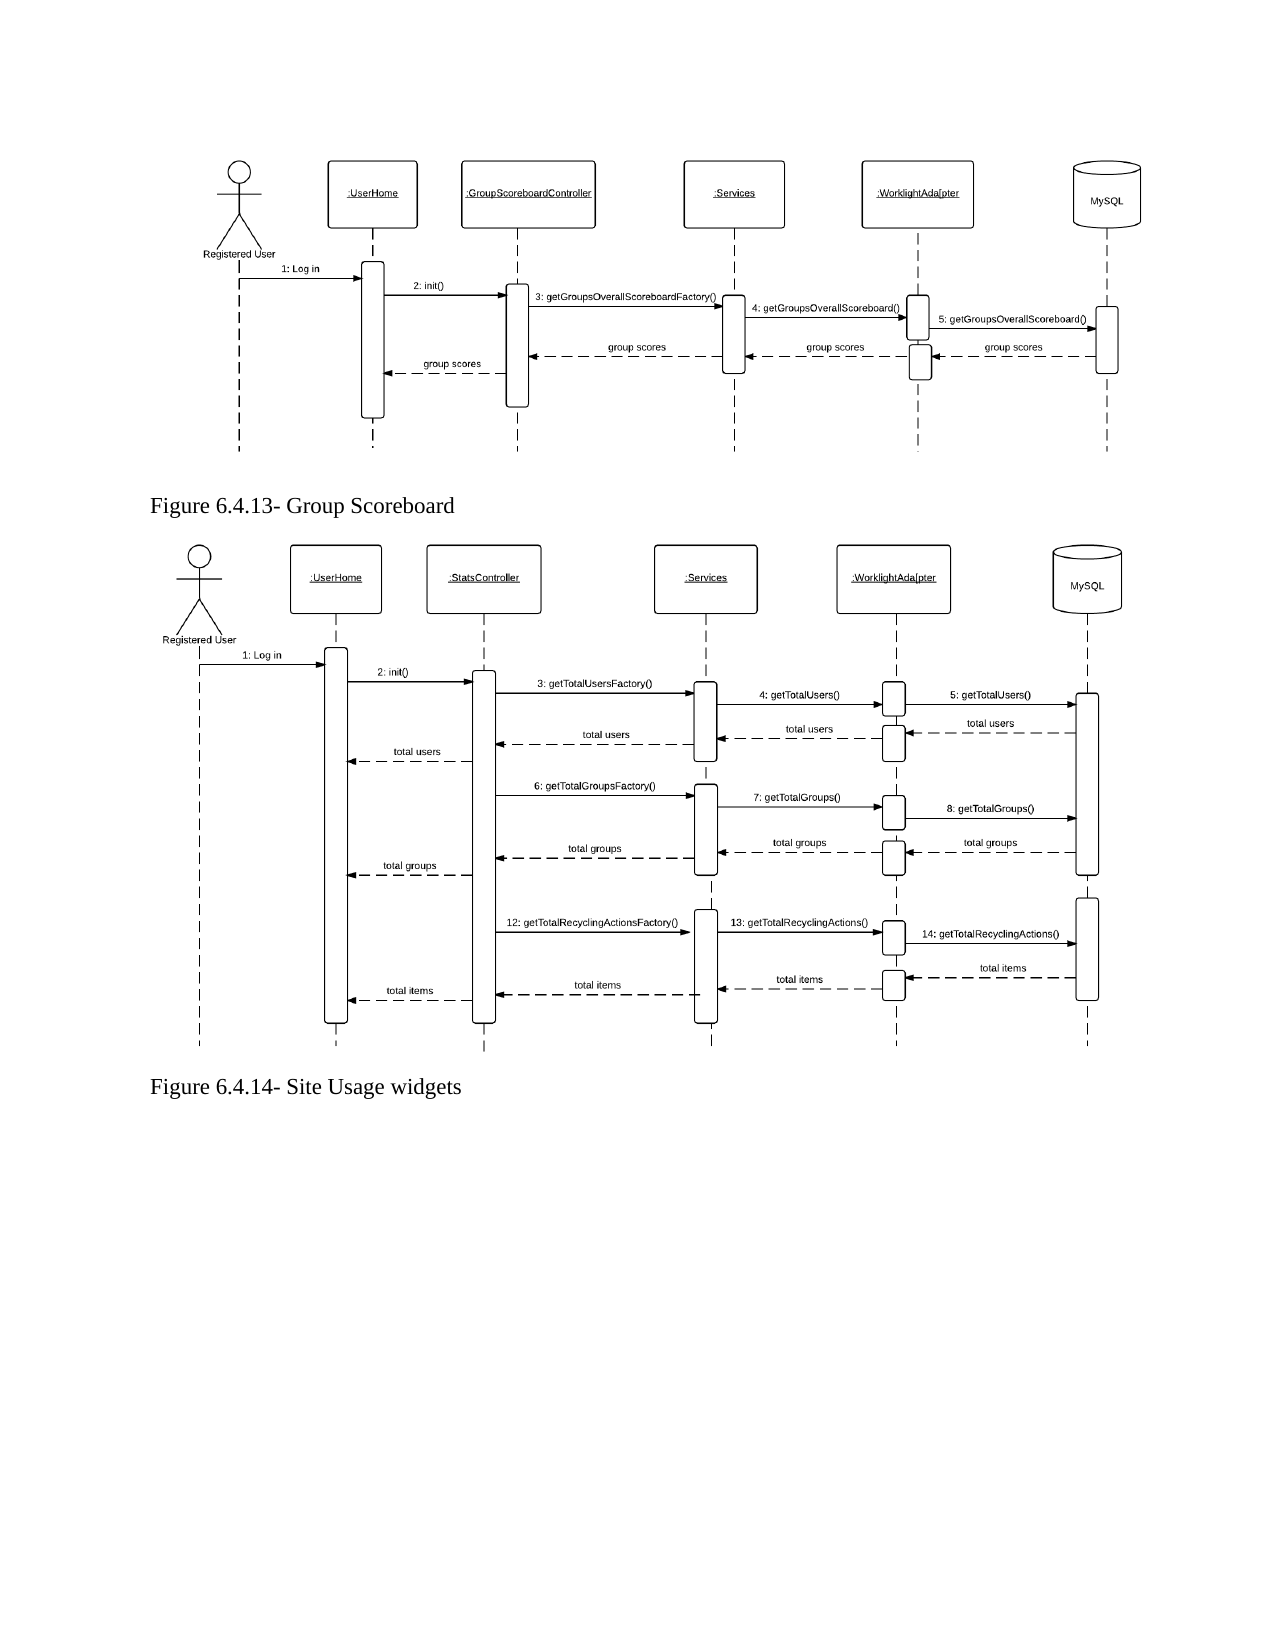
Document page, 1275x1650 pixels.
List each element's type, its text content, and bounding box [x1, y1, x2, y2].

text Figure 6.4.14- Site Usage widgets [150, 1073, 1125, 1099]
picture [150, 531, 1128, 1059]
text Figure 6.4.13- Group Scoreboard [150, 492, 1125, 518]
picture [150, 150, 1184, 479]
